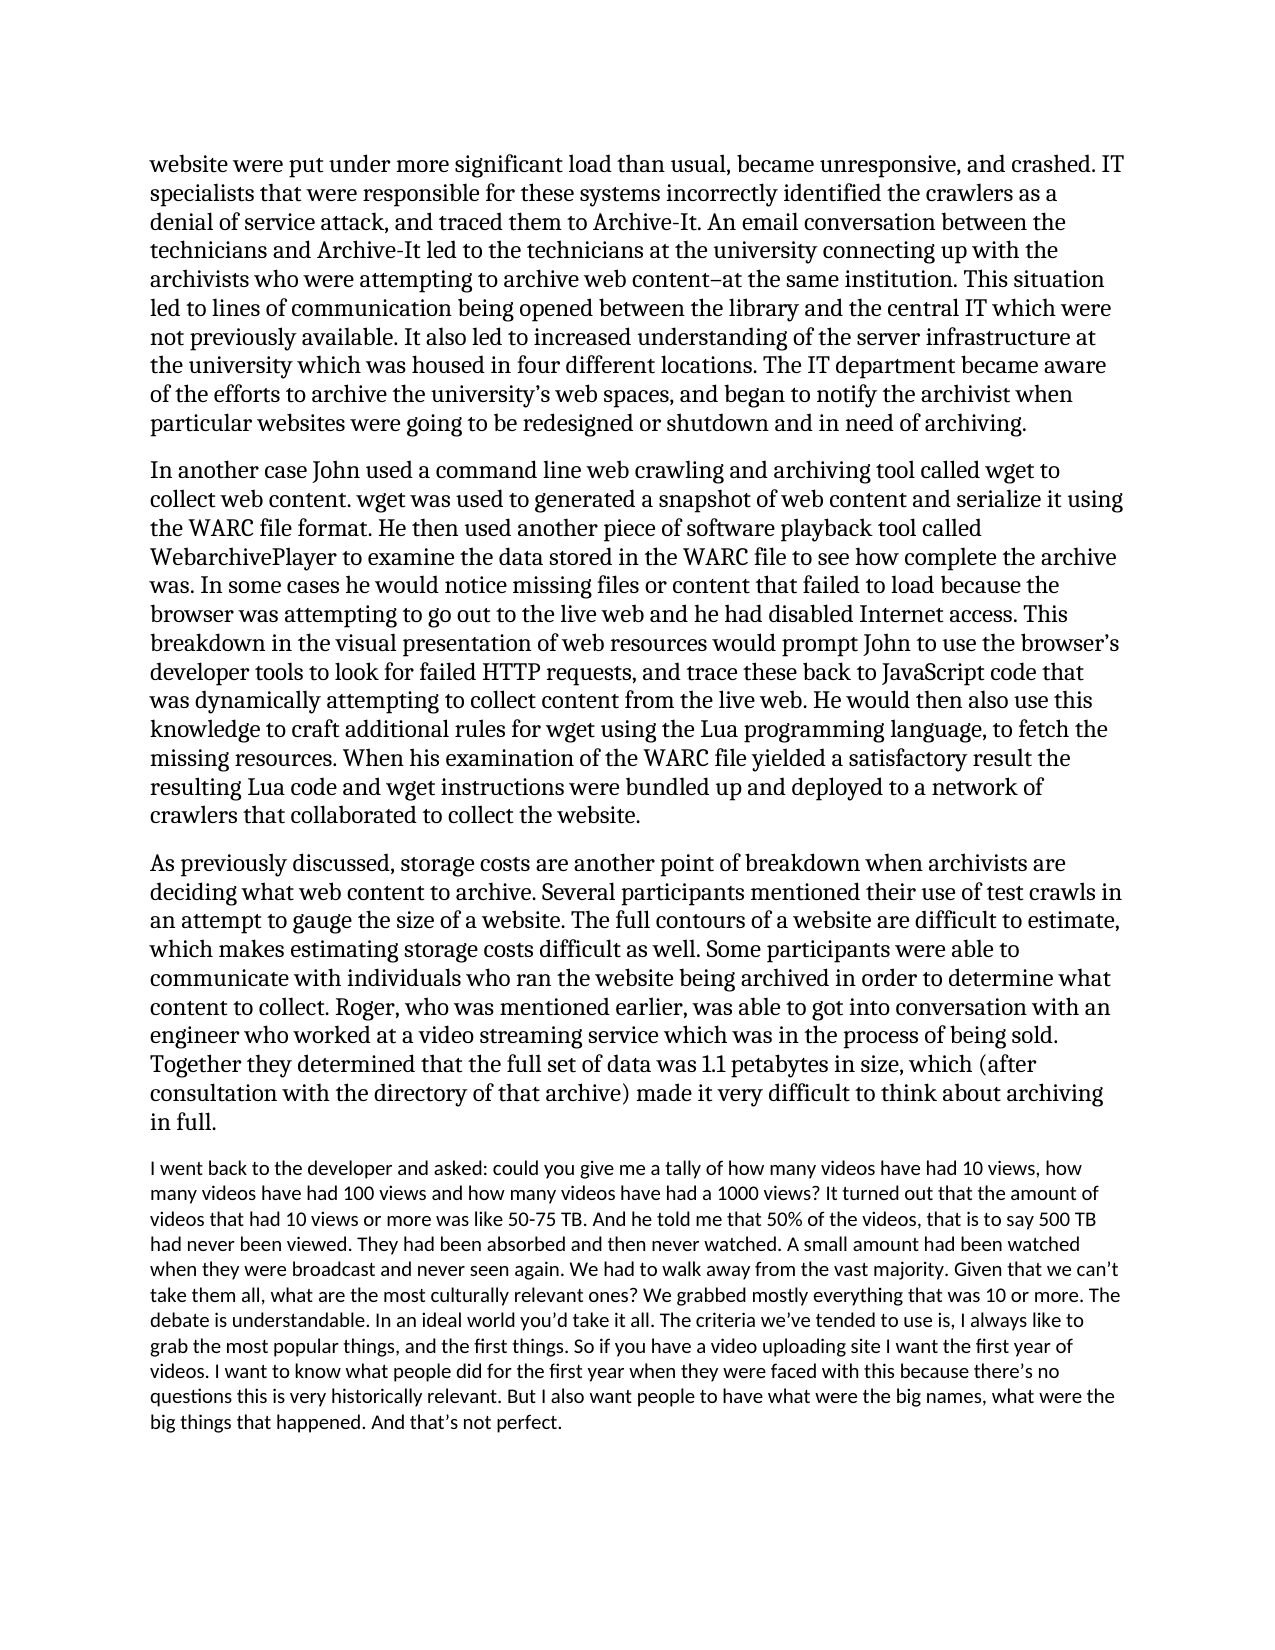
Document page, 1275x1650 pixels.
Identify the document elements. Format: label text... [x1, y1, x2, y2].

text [150, 150, 1125, 437]
text I went back to the developer and asked: could you give me a tally of how many videos have had 10 views, how many videos have had 100 views and how many videos have had a 1000 views? It turned out that the amount of videos that had 10 views or more was like 50-75 TB. And he told me that 50% of the videos, that is to say 500 TB had never been viewed. They had been absorbed and then never watched. A small amount had been watched when they were broadcast and never seen again. We had to walk away from the vast majority. Given that we can’t take them all, what are the most culturally relevant ones? We grabbed mostly everything that was 10 or more. The debate is understandable. In an ideal world you’d take it all. The criteria we’ve tended to use is, I always like to grab the most popular things, and the first things. So if you have a video uploading site I want the first year of videos. I want to know what people did for the first year when they were faced with this because there’s no questions this is very historically relevant. But I also want people to have what were the big names, what were the big things that happened. And that’s not perfect. [150, 1155, 1125, 1434]
text As previously discussed, storage costs are another point of breakdown when archivists are deciding what web content to archive. Several participants mentioned their use of test crawls in an attempt to gauge the size of a website. The full contours of a website are difficult to estimate, which makes estimating storage costs difficult as well. Some participants were able to communicate with individuals who ran the website being archived in order to determine what content to collect. Roger, who was mentioned earlier, was able to got into conversation with an engineer who worked at a video streaming service which was in the process of being sold. Together they determined that the full set of data was 1.1 petabytes in size, which (after consultation with the directory of that archive) made it very difficult to think about archiving in full. [150, 849, 1125, 1136]
text In another case John used a command line web crawling and archiving tool called wget to collect web content. wget was used to generated a snapshot of web content and serialize it using the WARC file format. He then used another piece of software playback tool called WebarchivePlayer to examine the data stored in the WARC file to see how complete the archive was. In some cases he would notice missing files or content that failed to load because the browser was attempting to go out to the live web and he had disabled Internet access. This breakdown in the visual presentation of web resources would prompt John to use the browser’s developer tools to look for failed HTTP requests, and trace these back to JavaScript code that was dynamically attempting to collect content from the live web. He would then also use this knowledge to craft additional rules for wget using the Lua programming language, to fetch the missing resources. When his examination of the WARC file yielded a satisfactory result the resulting Lua code and wget instructions were bundled up and deployed to a network of crawlers that collaborated to collect the website. [150, 456, 1125, 830]
